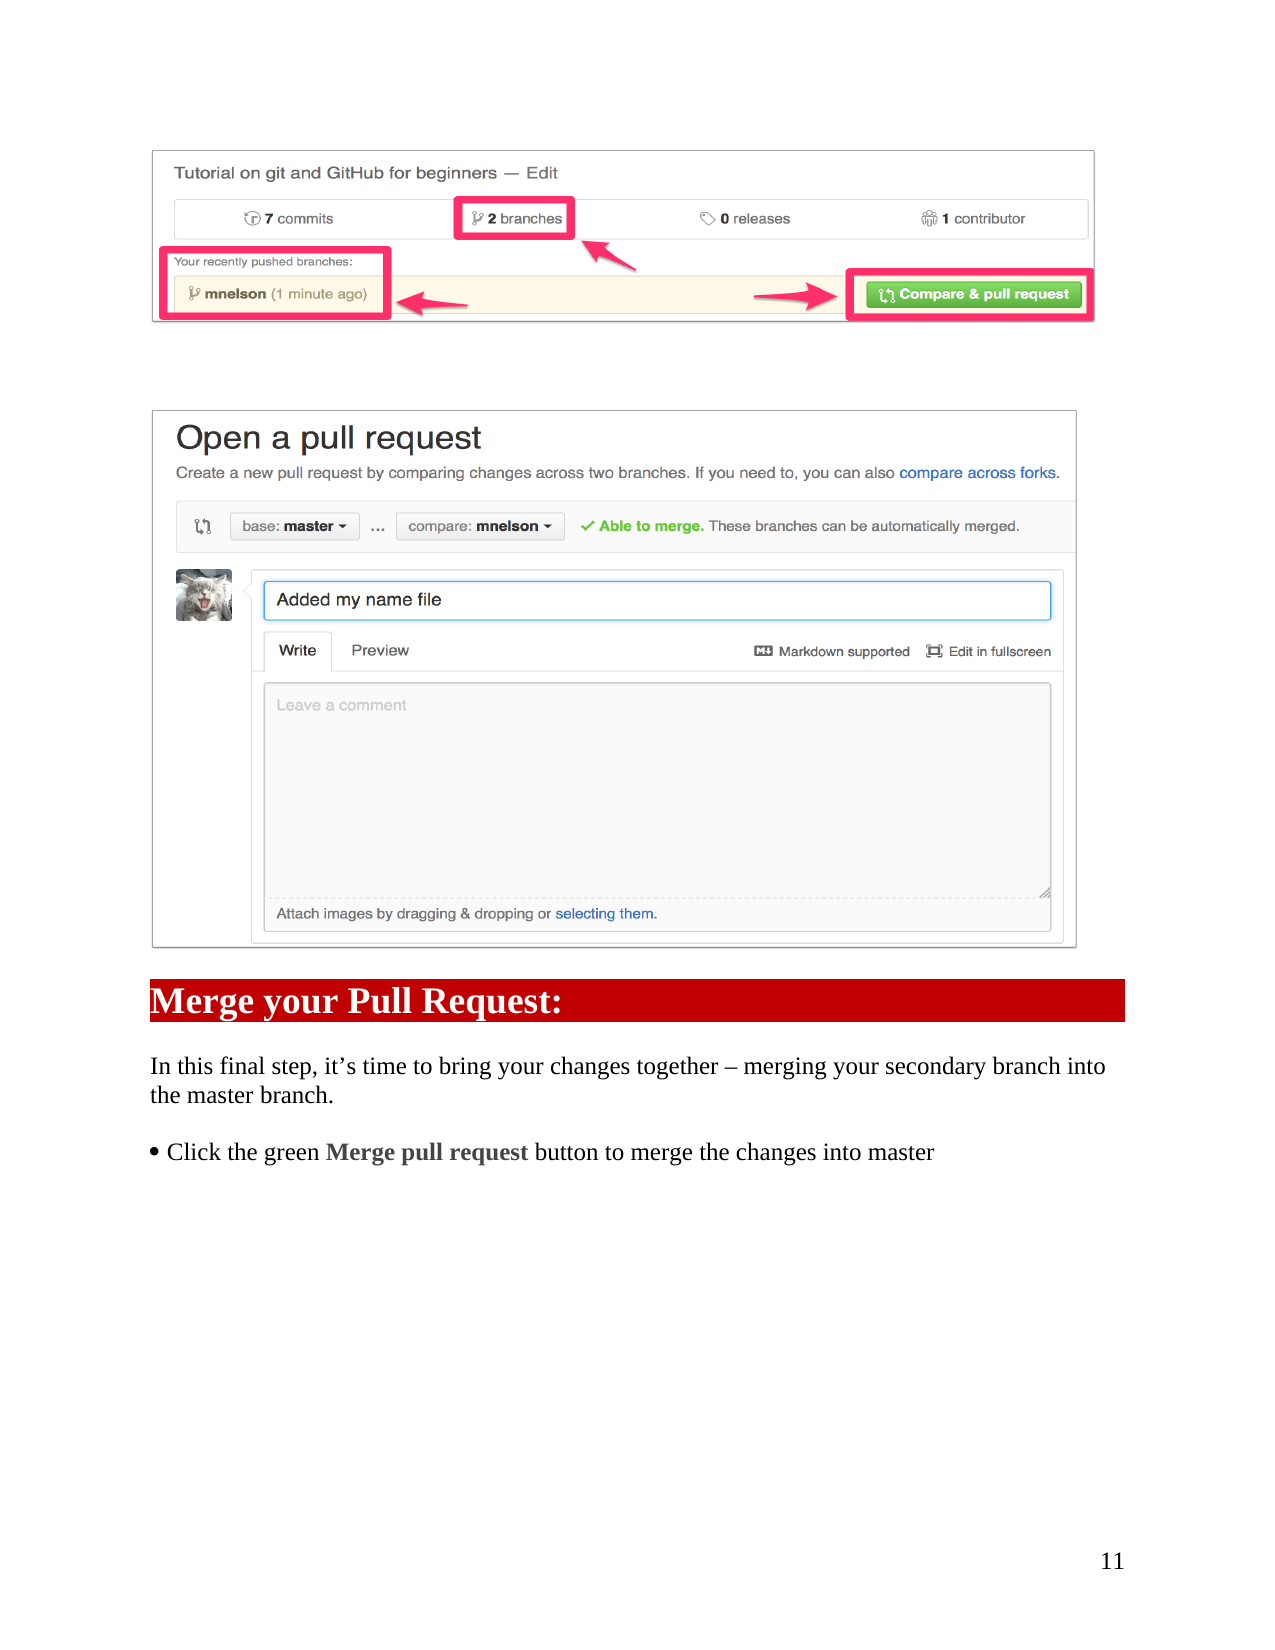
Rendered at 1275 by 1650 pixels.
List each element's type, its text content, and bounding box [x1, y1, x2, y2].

text Click the green Merge pull request button to merge the changes into master [150, 1137, 1125, 1166]
picture [150, 409, 1078, 950]
subtitle Merge your Pull Request: [150, 979, 1125, 1022]
picture [150, 150, 1096, 324]
text In this final step, it’s time to bring your changes together – merging your secondary branch into the master branch. [150, 1051, 1125, 1108]
